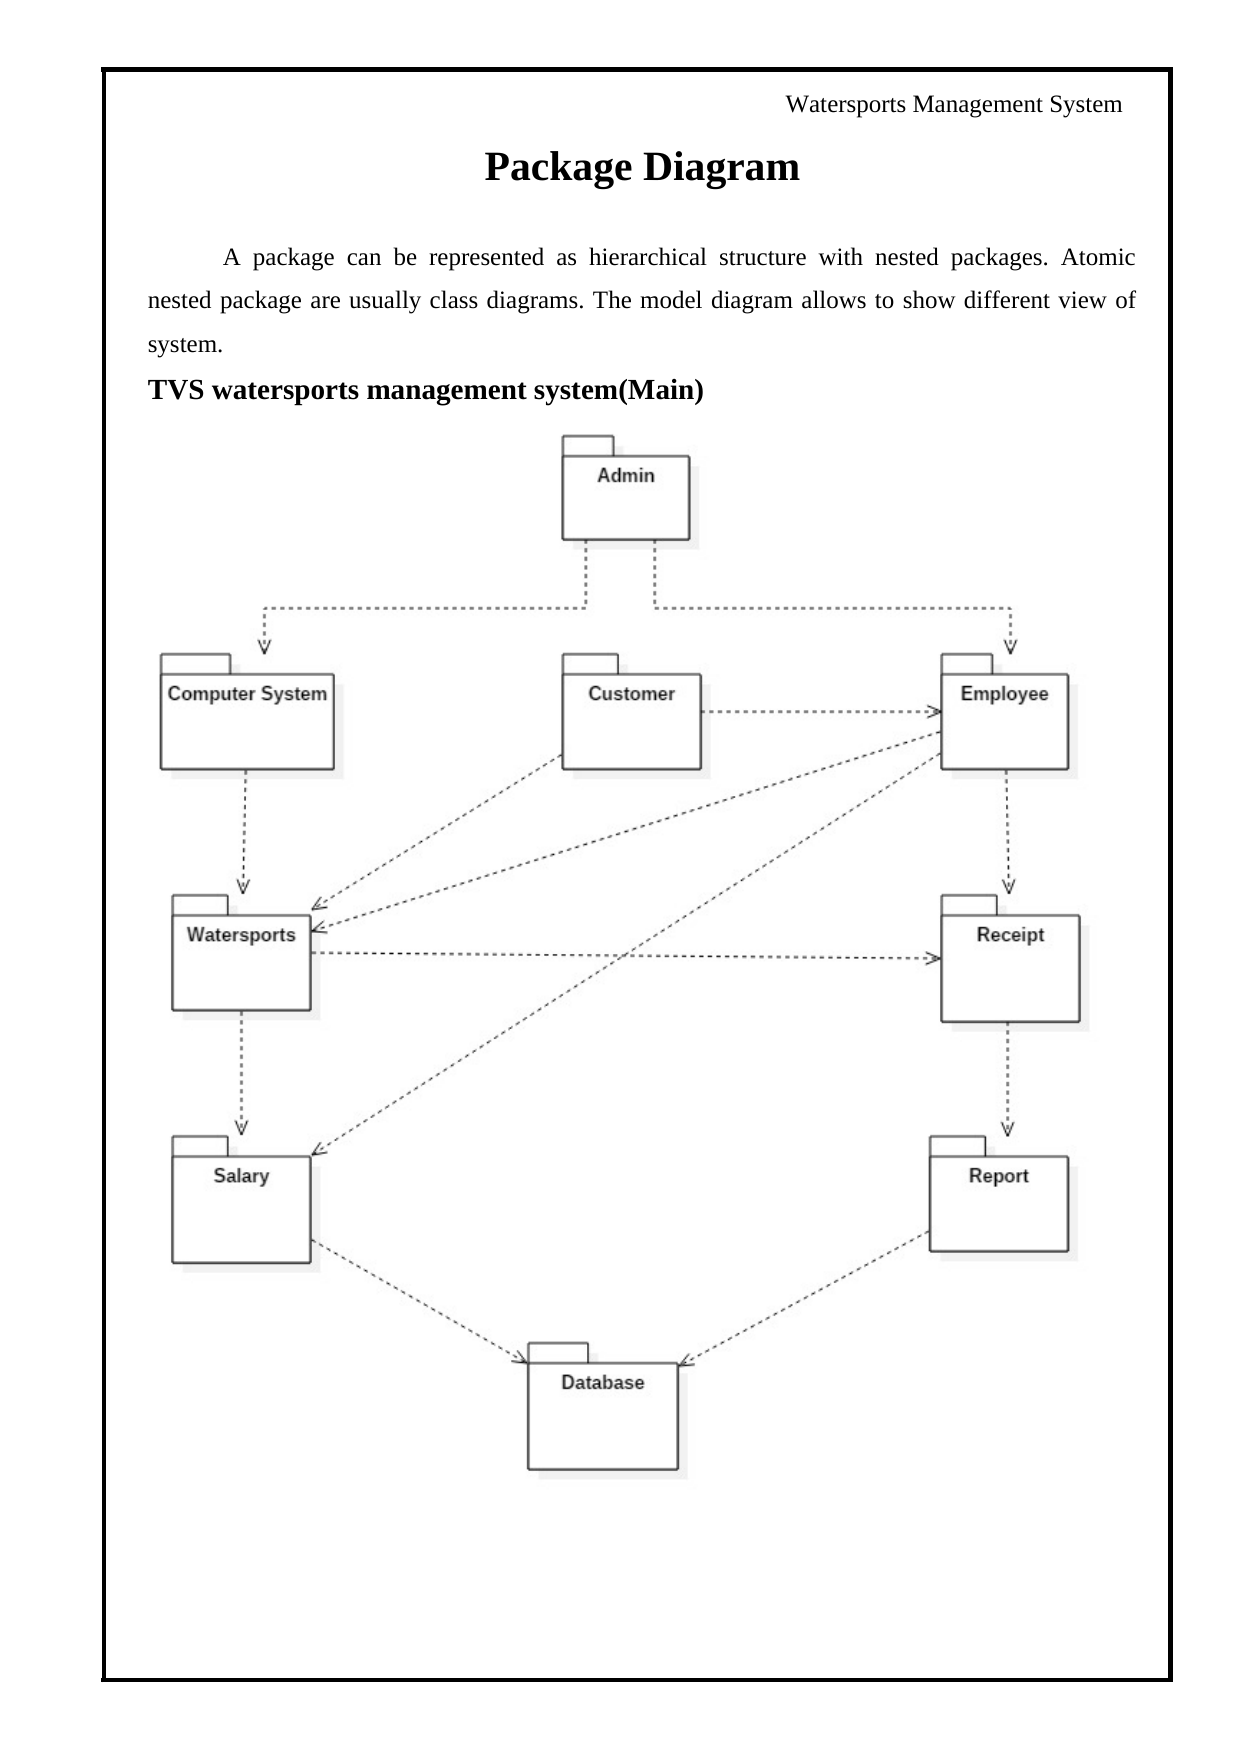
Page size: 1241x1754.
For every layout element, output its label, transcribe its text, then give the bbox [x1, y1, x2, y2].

text TVS watersports management system(Main) [148, 372, 1137, 405]
picture [147, 422, 1137, 1527]
text Package Diagram [148, 141, 1137, 189]
text A package can be represented as hierarchical structure with nested packages. Atomic nested package are usually class diagrams. The model diagram allows to show different view of system. [148, 242, 1137, 357]
